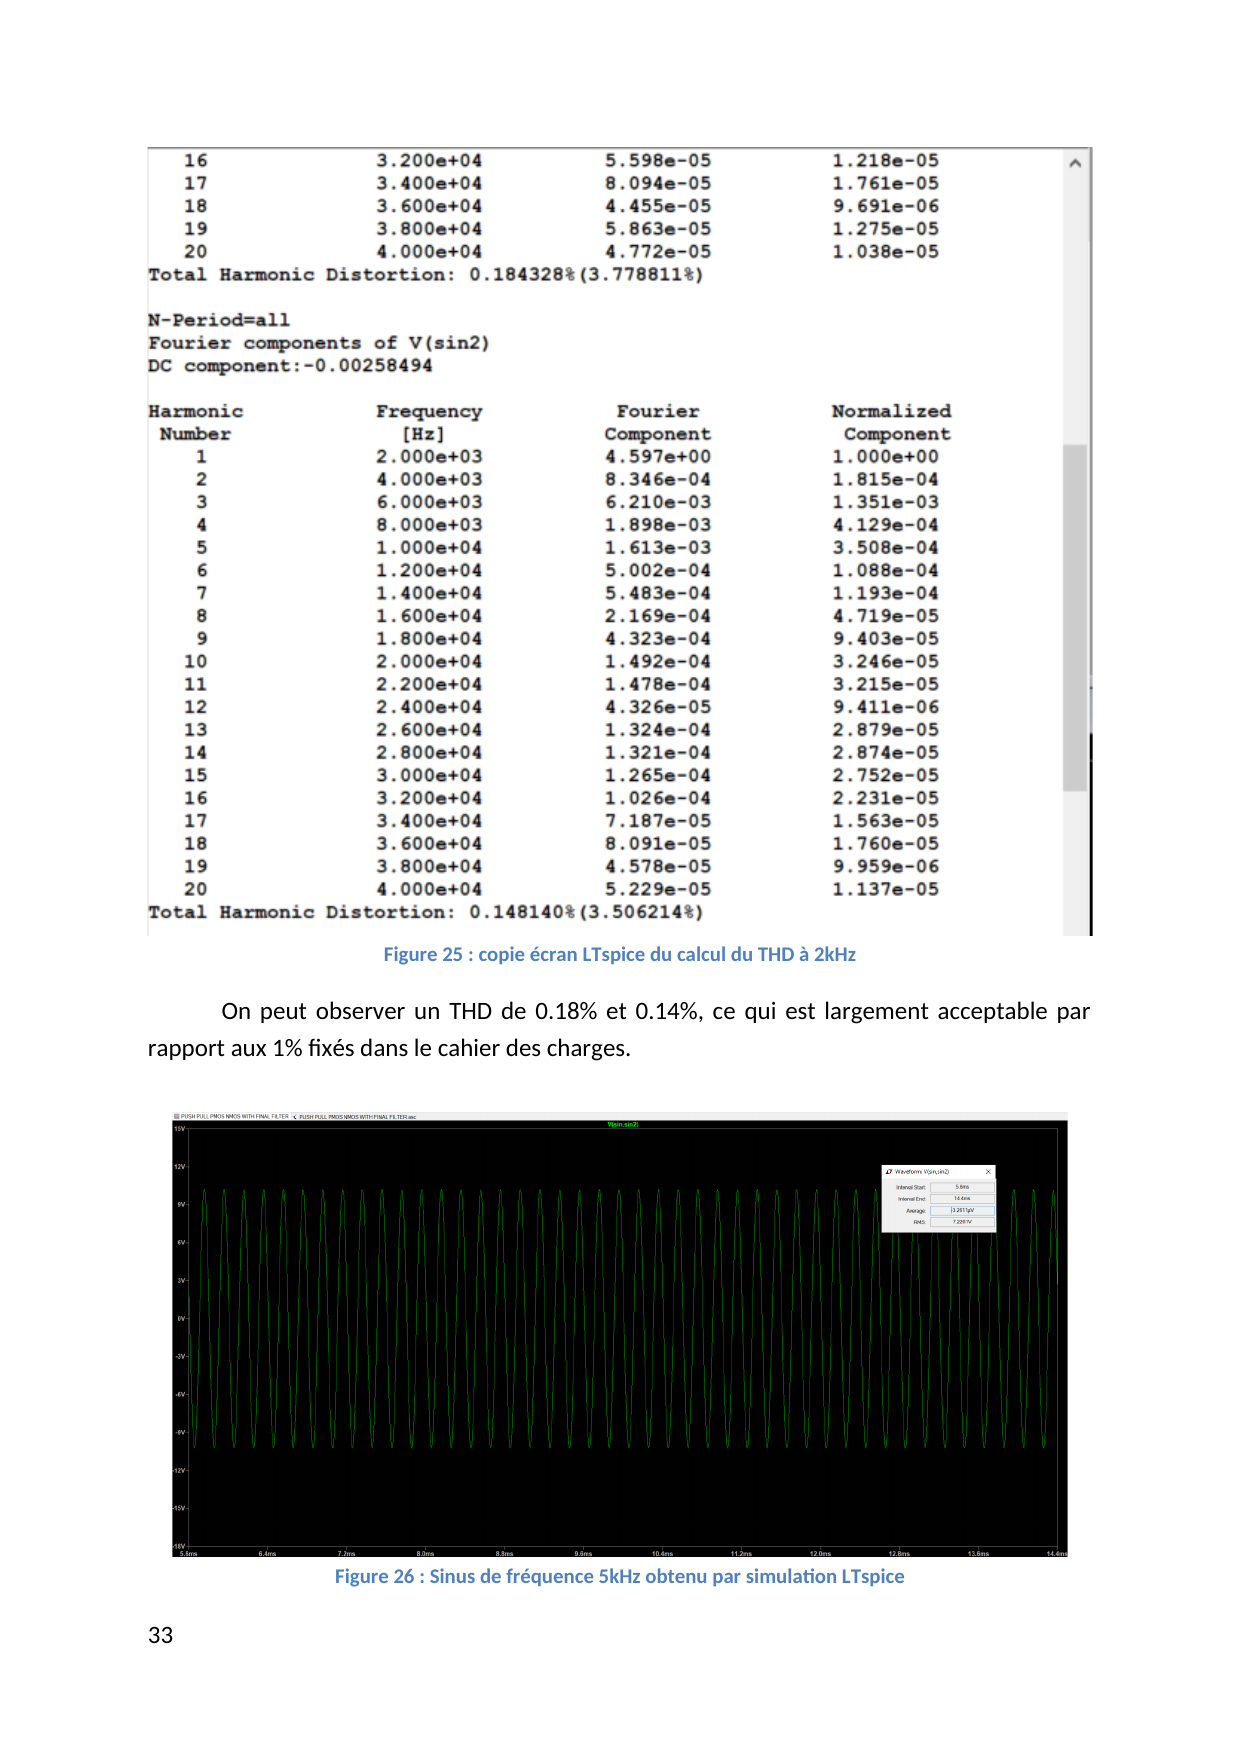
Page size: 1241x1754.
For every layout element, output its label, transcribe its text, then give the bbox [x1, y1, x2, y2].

picture [172, 1112, 1068, 1557]
text Figure 26 : Sinus de fréquence 5kHz obtenu par simulation LTspice [148, 1563, 1093, 1588]
picture [147, 147, 1093, 936]
text Figure 25 : copie écran LTspice du calcul du THD à 2kHz [148, 942, 1093, 967]
text On peut observer un THD de 0.18% et 0.14%, ce qui est largement acceptable par rapport aux 1% fixés dans le cahier des charges. [148, 988, 1093, 1063]
